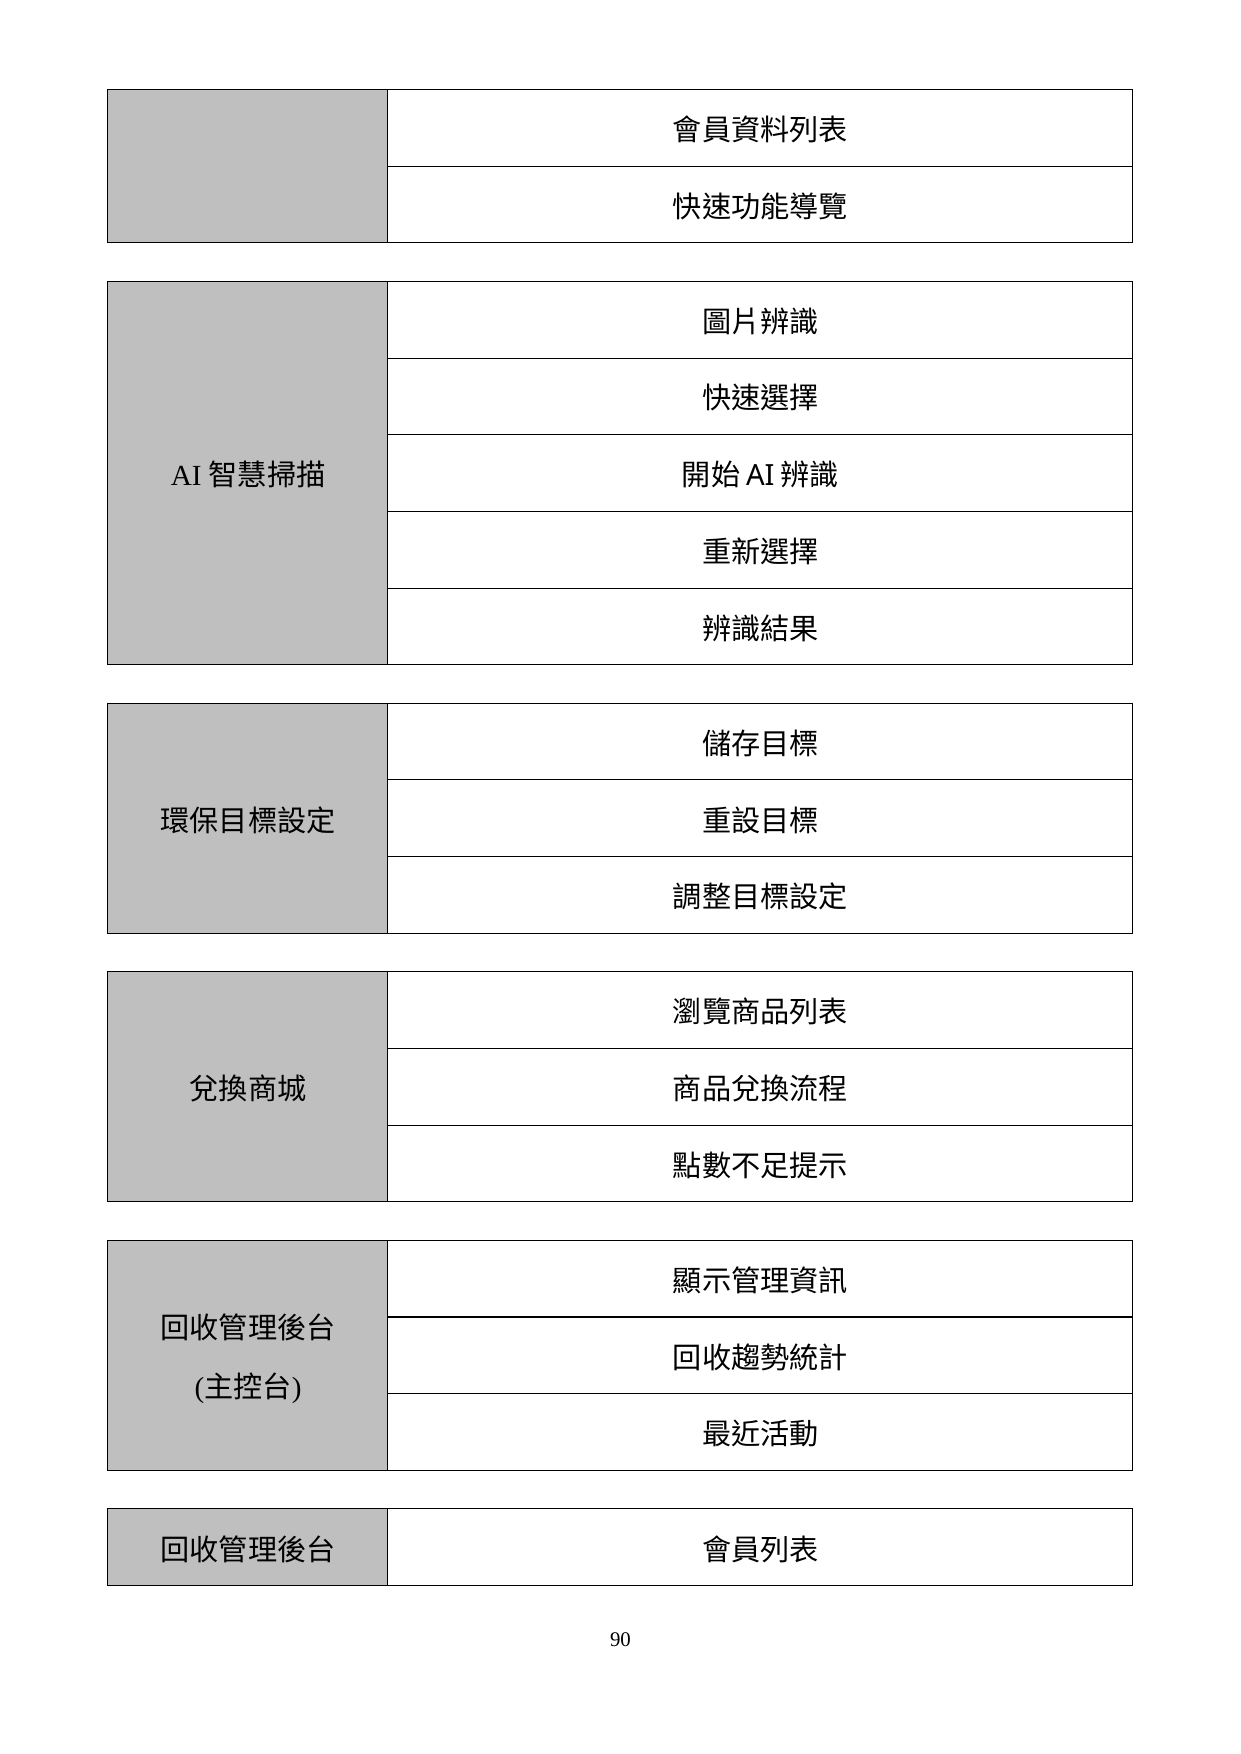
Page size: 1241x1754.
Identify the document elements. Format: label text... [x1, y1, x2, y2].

table_header 會員列表 [388, 1509, 1132, 1585]
table_cell 回收趨勢統計 [388, 1318, 1132, 1393]
table_header 儲存目標 [388, 704, 1132, 779]
table_cell 最近活動 [388, 1394, 1132, 1470]
table_header 圖片辨識 [388, 282, 1132, 357]
table_cell 重設目標 [388, 780, 1132, 856]
table_cell 快速功能導覽 [388, 167, 1132, 242]
table_cell 調整目標設定 [388, 857, 1132, 933]
table_header AI 智慧掃描 [108, 282, 387, 664]
table_cell 辨識結果 [388, 589, 1132, 664]
table_cell 會員資料列表 [388, 90, 1132, 166]
table_cell 商品兌換流程 [388, 1049, 1132, 1124]
table_cell 點數不足提示 [388, 1126, 1132, 1201]
table_header 顯示管理資訊 [388, 1241, 1132, 1316]
table_cell 開始AI辨識 [388, 435, 1132, 511]
table_header 回收管理後台 (主控台) [108, 1241, 387, 1470]
table_header 瀏覽商品列表 [388, 972, 1132, 1048]
table_cell 重新選擇 [388, 512, 1132, 587]
table_header 回收管理後台 (會員帳號管理) [108, 1509, 387, 1585]
table_header 環保目標設定 [108, 704, 387, 933]
table_cell 快速選擇 [388, 359, 1132, 434]
table_header 兌換商城 [108, 972, 387, 1201]
